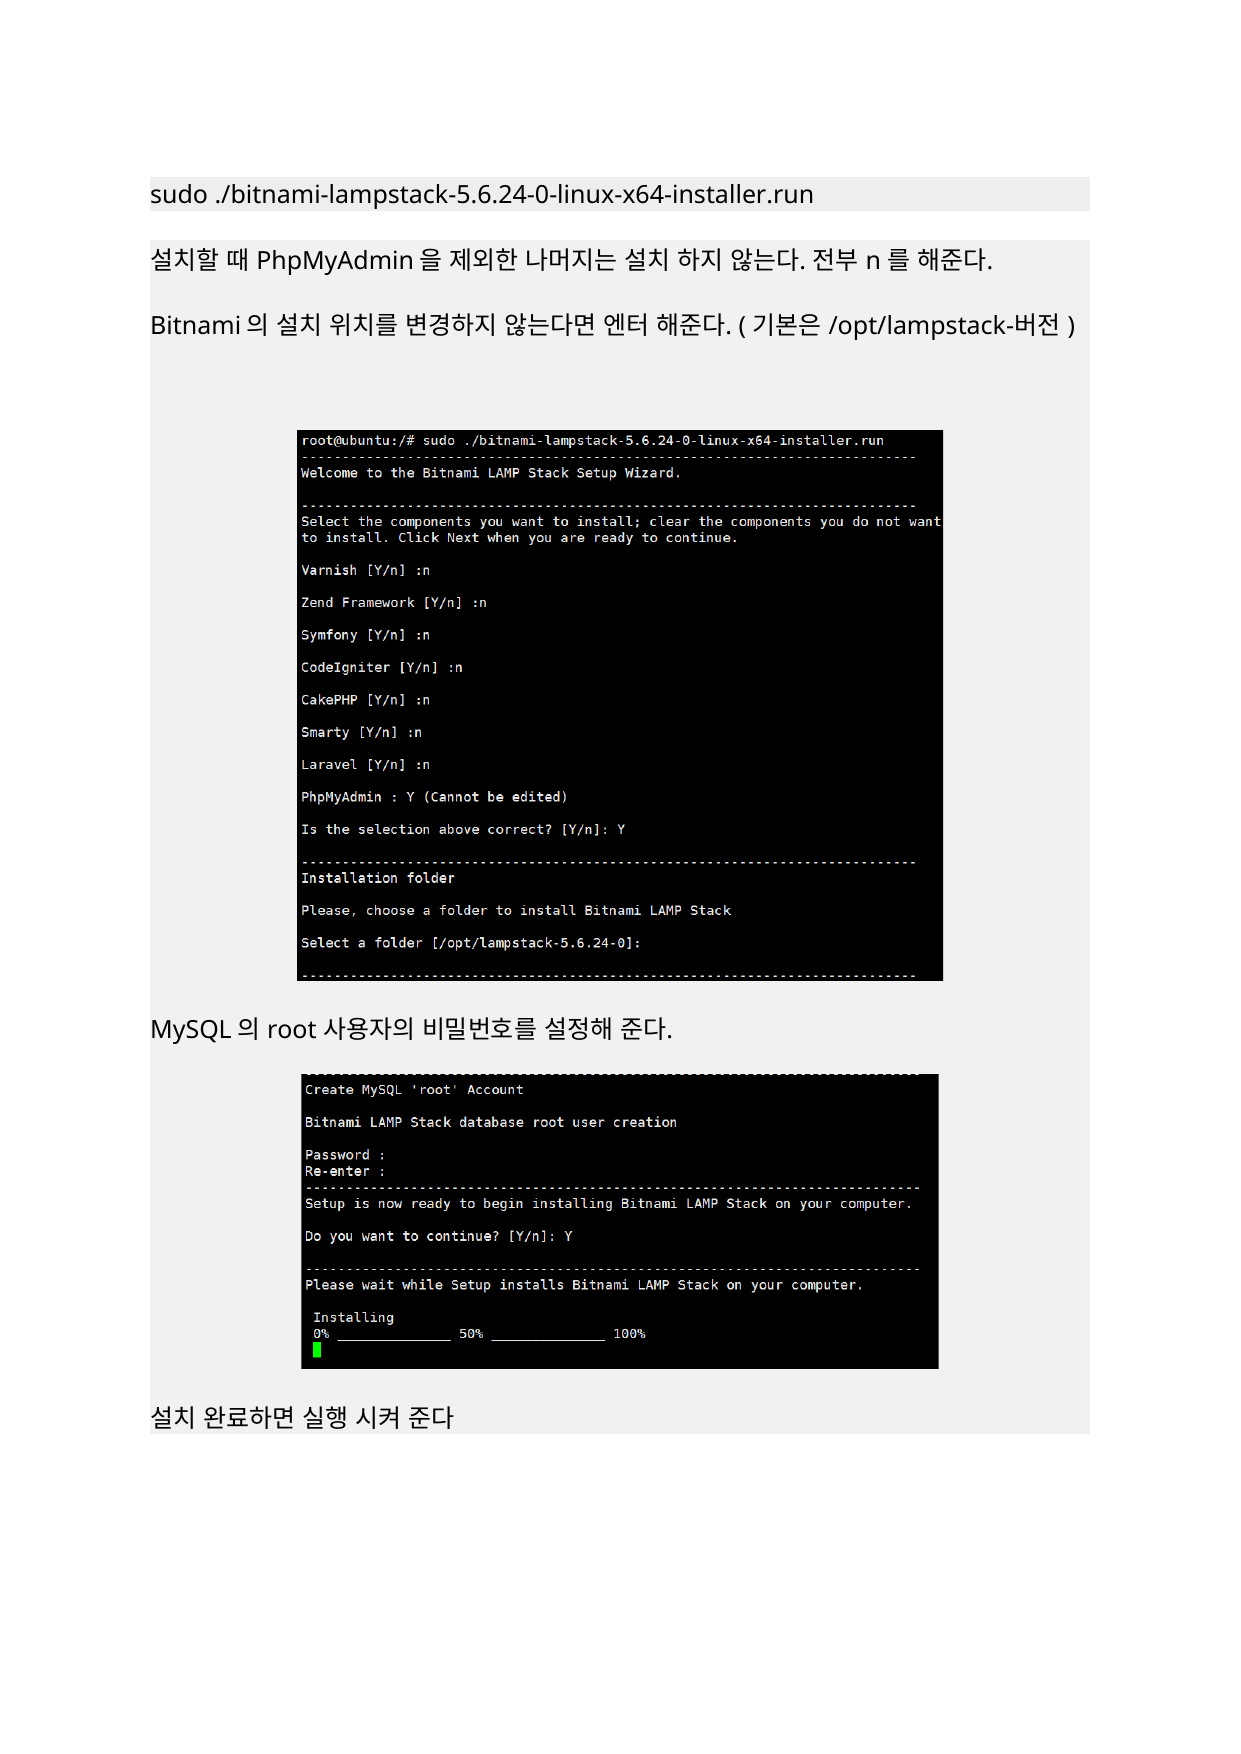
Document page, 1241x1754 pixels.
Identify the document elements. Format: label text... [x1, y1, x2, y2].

text MySQL의 root 사용자의 비밀번호를 설정해 준다. [150, 1009, 1090, 1046]
text 설치할 때 PhpMyAdmin을 제외한 나머지는 설치 하지 않는다. 전부 n 를 해준다. [150, 240, 1090, 277]
text Bitnami의 설치 위치를 변경하지 않는다면 엔터 해준다. ( 기본은 /opt/lampstack-버전 ) [150, 306, 1090, 342]
text 설치 완료하면 실행 시켜 준다 [150, 1398, 1090, 1434]
text sudo ./bitnami-lampstack-5.6.24-0-linux-x64-installer.run [150, 177, 1090, 211]
picture [301, 1074, 939, 1369]
picture [297, 430, 944, 981]
